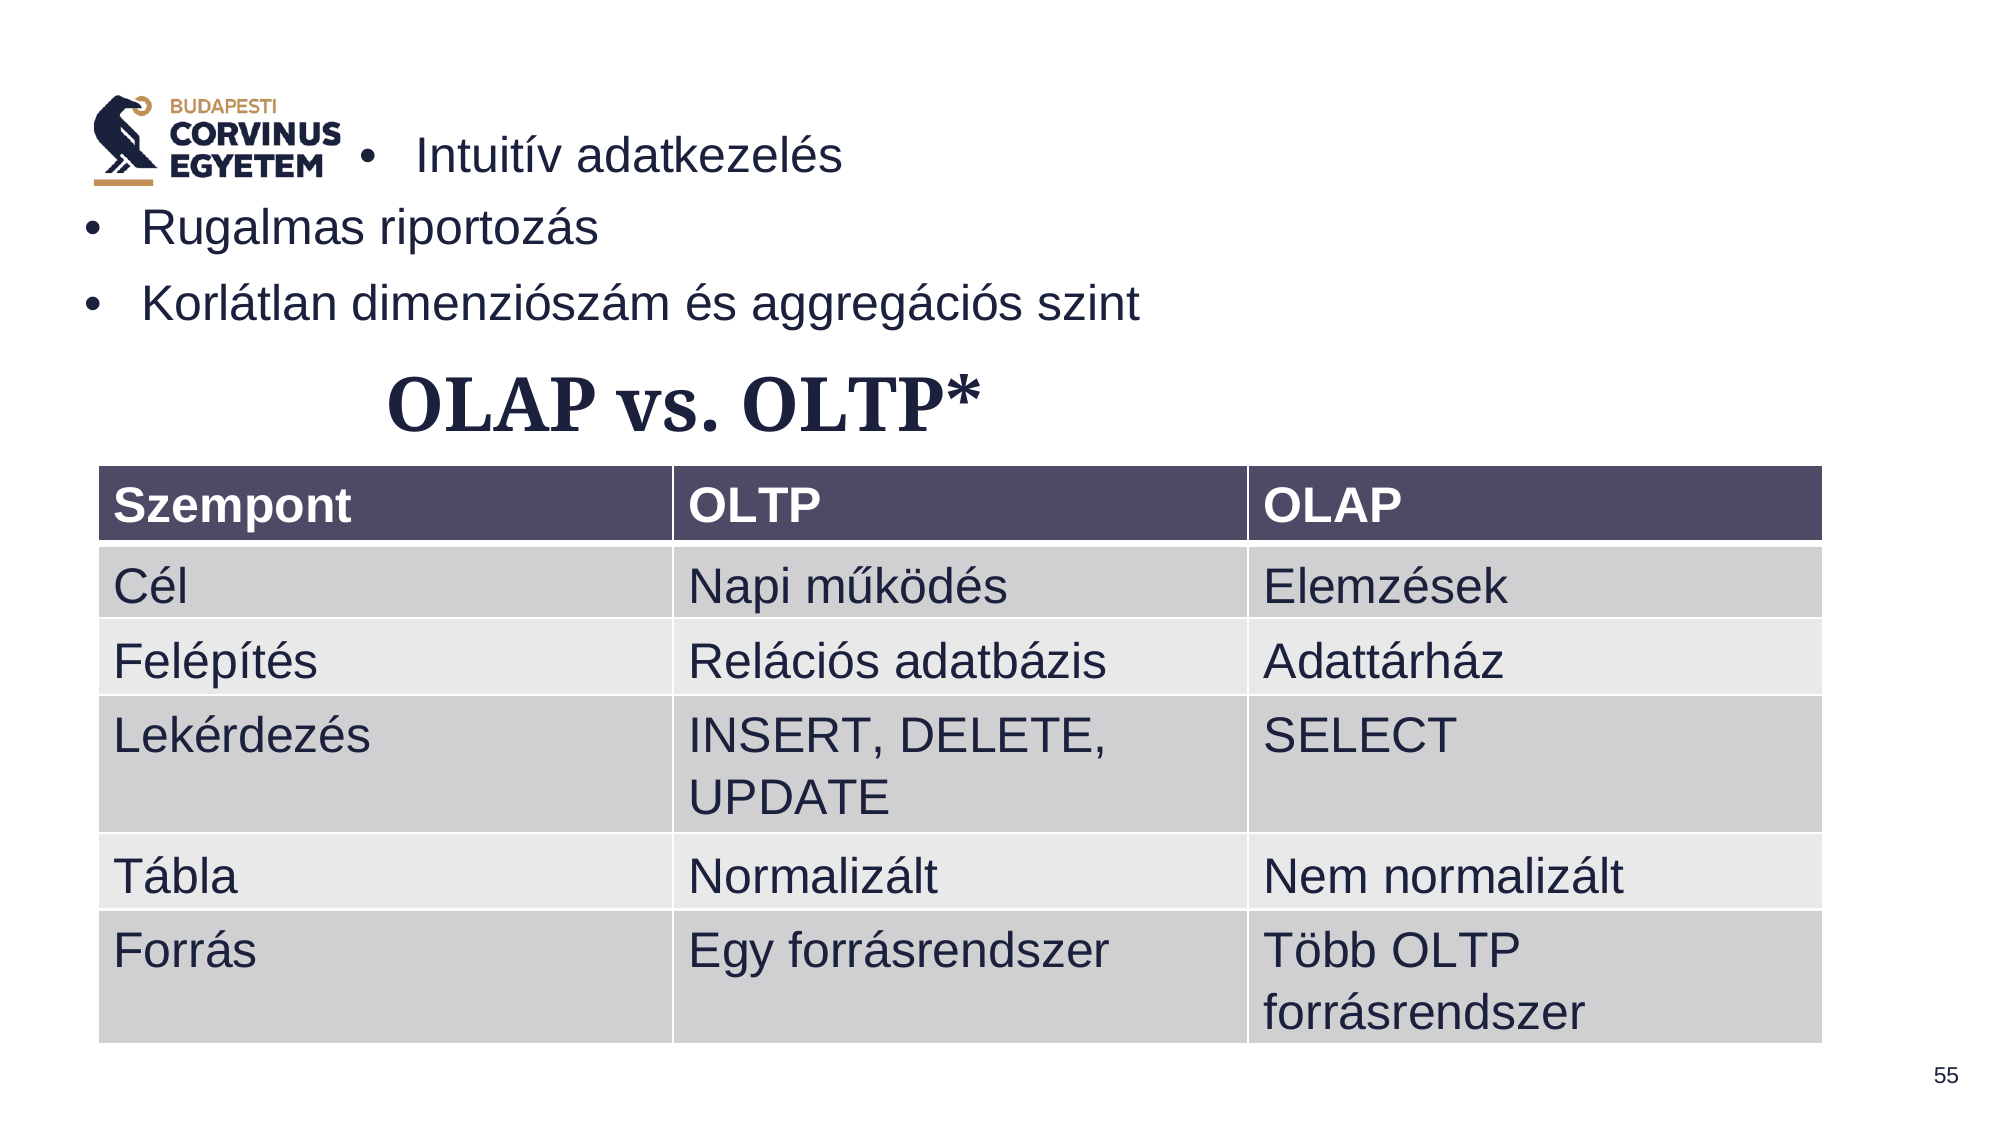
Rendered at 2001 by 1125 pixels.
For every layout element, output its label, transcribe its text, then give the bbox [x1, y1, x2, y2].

table_cell Lekérdezés [99, 696, 672, 832]
table_cell Tábla [99, 834, 672, 908]
table_header OLAP [1249, 466, 1822, 540]
subtitle OLAP vs. OLTP* [385, 351, 1972, 453]
table_header Szempont [99, 466, 672, 540]
table_cell SELECT [1249, 696, 1822, 832]
picture [93, 95, 341, 126]
table_cell Forrás [99, 911, 672, 1043]
table_cell Napi működés [674, 547, 1247, 617]
table_cell Több OLTP forrásrendszer [1249, 911, 1822, 1043]
table_cell Nem normalizált [1249, 834, 1822, 908]
table_cell Felépítés [99, 619, 672, 694]
list Korlátlan dimenziószám és aggregációs szint [84, 273, 1972, 331]
table_cell Elemzések [1249, 547, 1822, 617]
table_cell Relációs adatbázis [674, 619, 1247, 694]
table_cell INSERT, DELETE, UPDATE [674, 696, 1247, 832]
table_cell Cél [99, 547, 672, 617]
table_cell Adattárház [1249, 619, 1822, 694]
list Rugalmas riportozás [84, 198, 1972, 255]
table_cell Normalizált [674, 834, 1247, 908]
table_cell Egy forrásrendszer [674, 911, 1247, 1043]
list Intuitív adatkezelés [84, 126, 1972, 183]
table_header OLTP [674, 466, 1247, 540]
